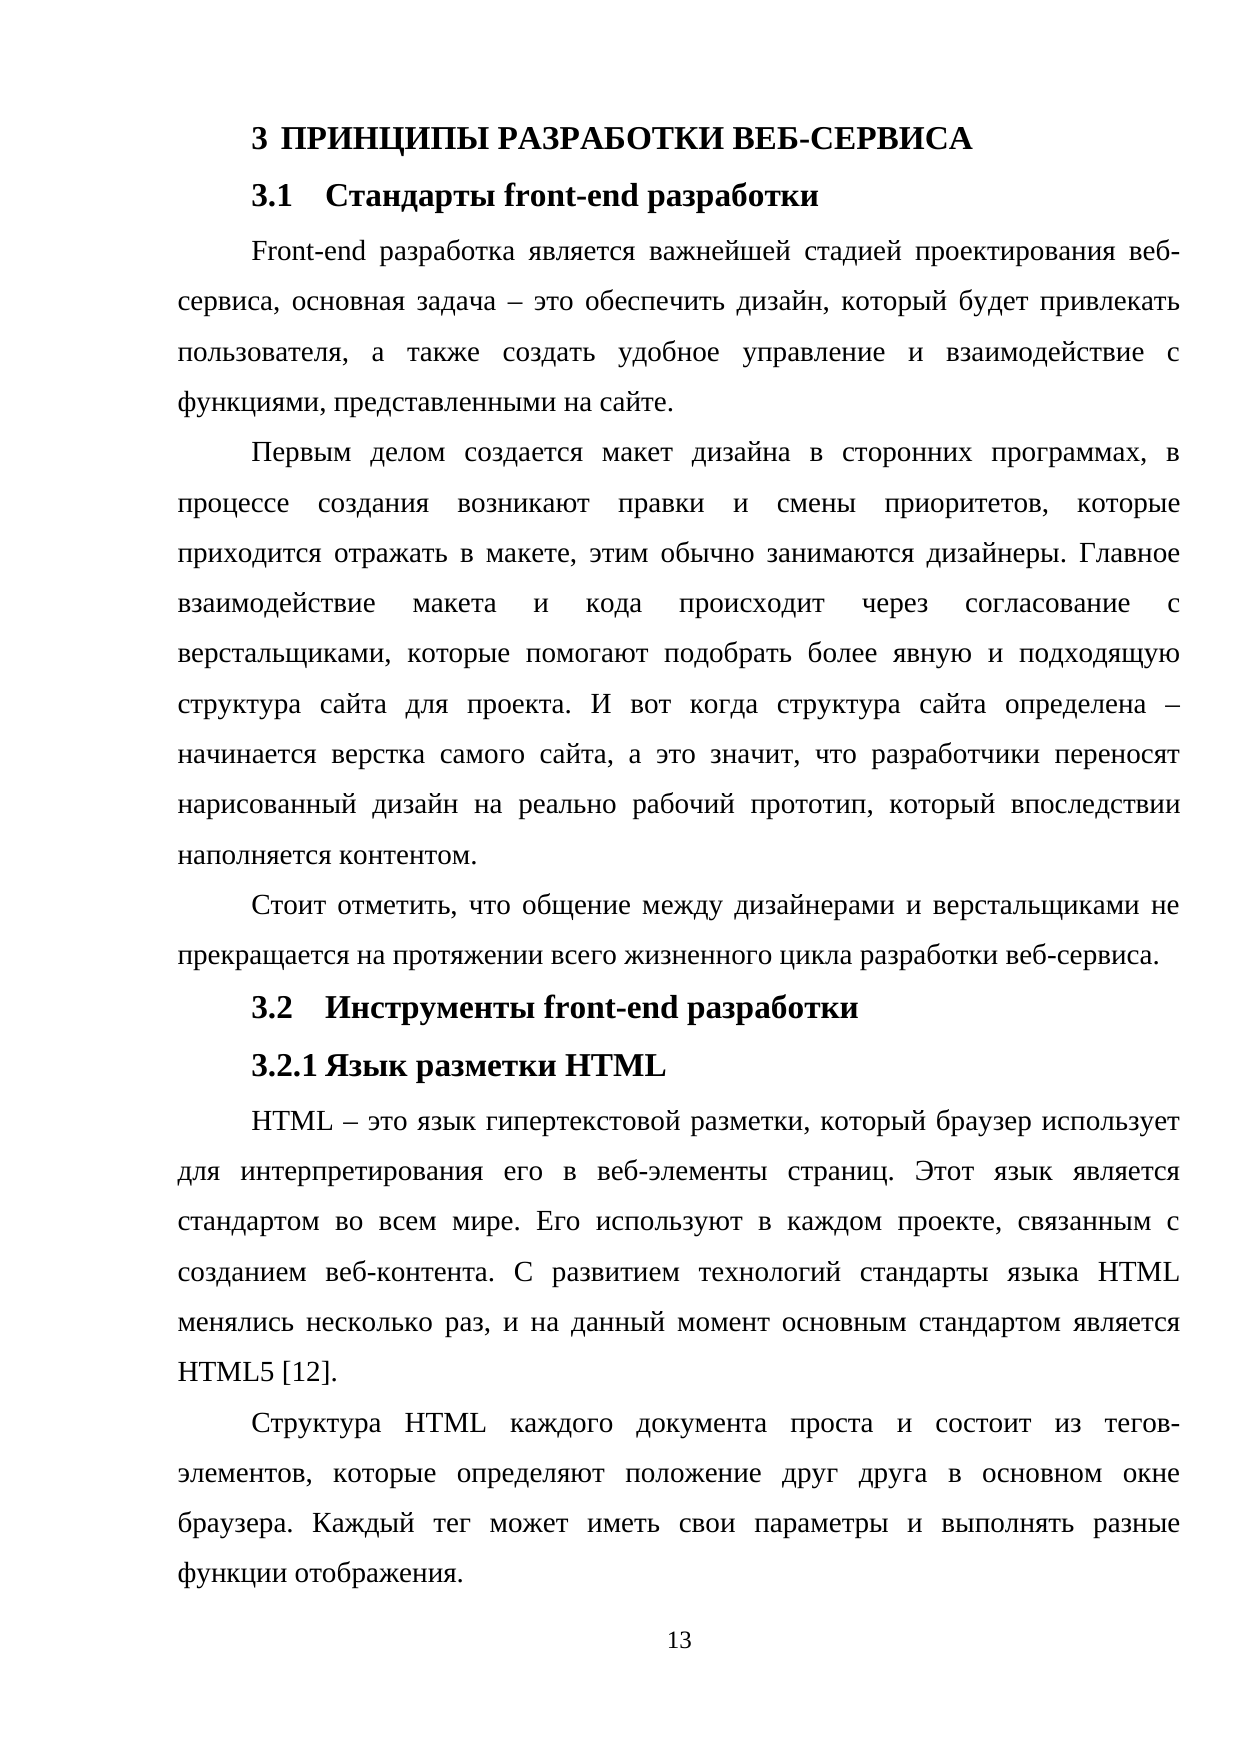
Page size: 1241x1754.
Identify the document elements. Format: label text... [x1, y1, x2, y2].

text HTML – это язык гипертекстовой разметки, который браузер использует для интерпретирования его в веб-элементы страниц. Этот язык является стандартом во всем мире. Его используют в каждом проекте, связанным с созданием веб-контента. С развитием технологий стандарты языка HTML менялись несколько раз, и на данный момент основным стандартом является HTML5 [12]. [177, 1103, 1181, 1388]
text Стоит отметить, что общение между дизайнерами и верстальщиками не прекращается на протяжении всего жизненного цикла разработки веб-сервиса. [177, 887, 1181, 971]
list Стандарты front-end разработки [251, 176, 1181, 214]
text Первым делом создается макет дизайна в сторонних программах, в процессе создания возникают правки и смены приоритетов, которые приходится отражать в макете, этим обычно занимаются дизайнеры. Главное взаимодействие макета и кода происходит через согласование с верстальщиками, которые помогают подобрать более явную и подходящую структура сайта для проекта. И вот когда структура сайта определена – начинается верстка самого сайта, а это значит, что разработчики переносят нарисованный дизайн на реально рабочий прототип, который впоследствии наполняется контентом. [177, 434, 1181, 870]
text Язык разметки HTML [251, 1045, 1181, 1084]
list Инструменты front-end разработки [251, 988, 1181, 1026]
text Front-end разработка является важнейшей стадией проектирования веб-сервиса, основная задача – это обеспечить дизайн, который будет привлекать пользователя, а также создать удобное управление и взаимодействие с функциями, представленными на сайте. [177, 233, 1181, 418]
text ПРИНЦИПЫ РАЗРАБОТКИ ВЕБ-СЕРВИСА [251, 118, 1181, 156]
text Структура HTML каждого документа проста и состоит из тегов-элементов, которые определяют положение друг друга в основном окне браузера. Каждый тег может иметь свои параметры и выполнять разные функции отображения. [177, 1405, 1181, 1589]
